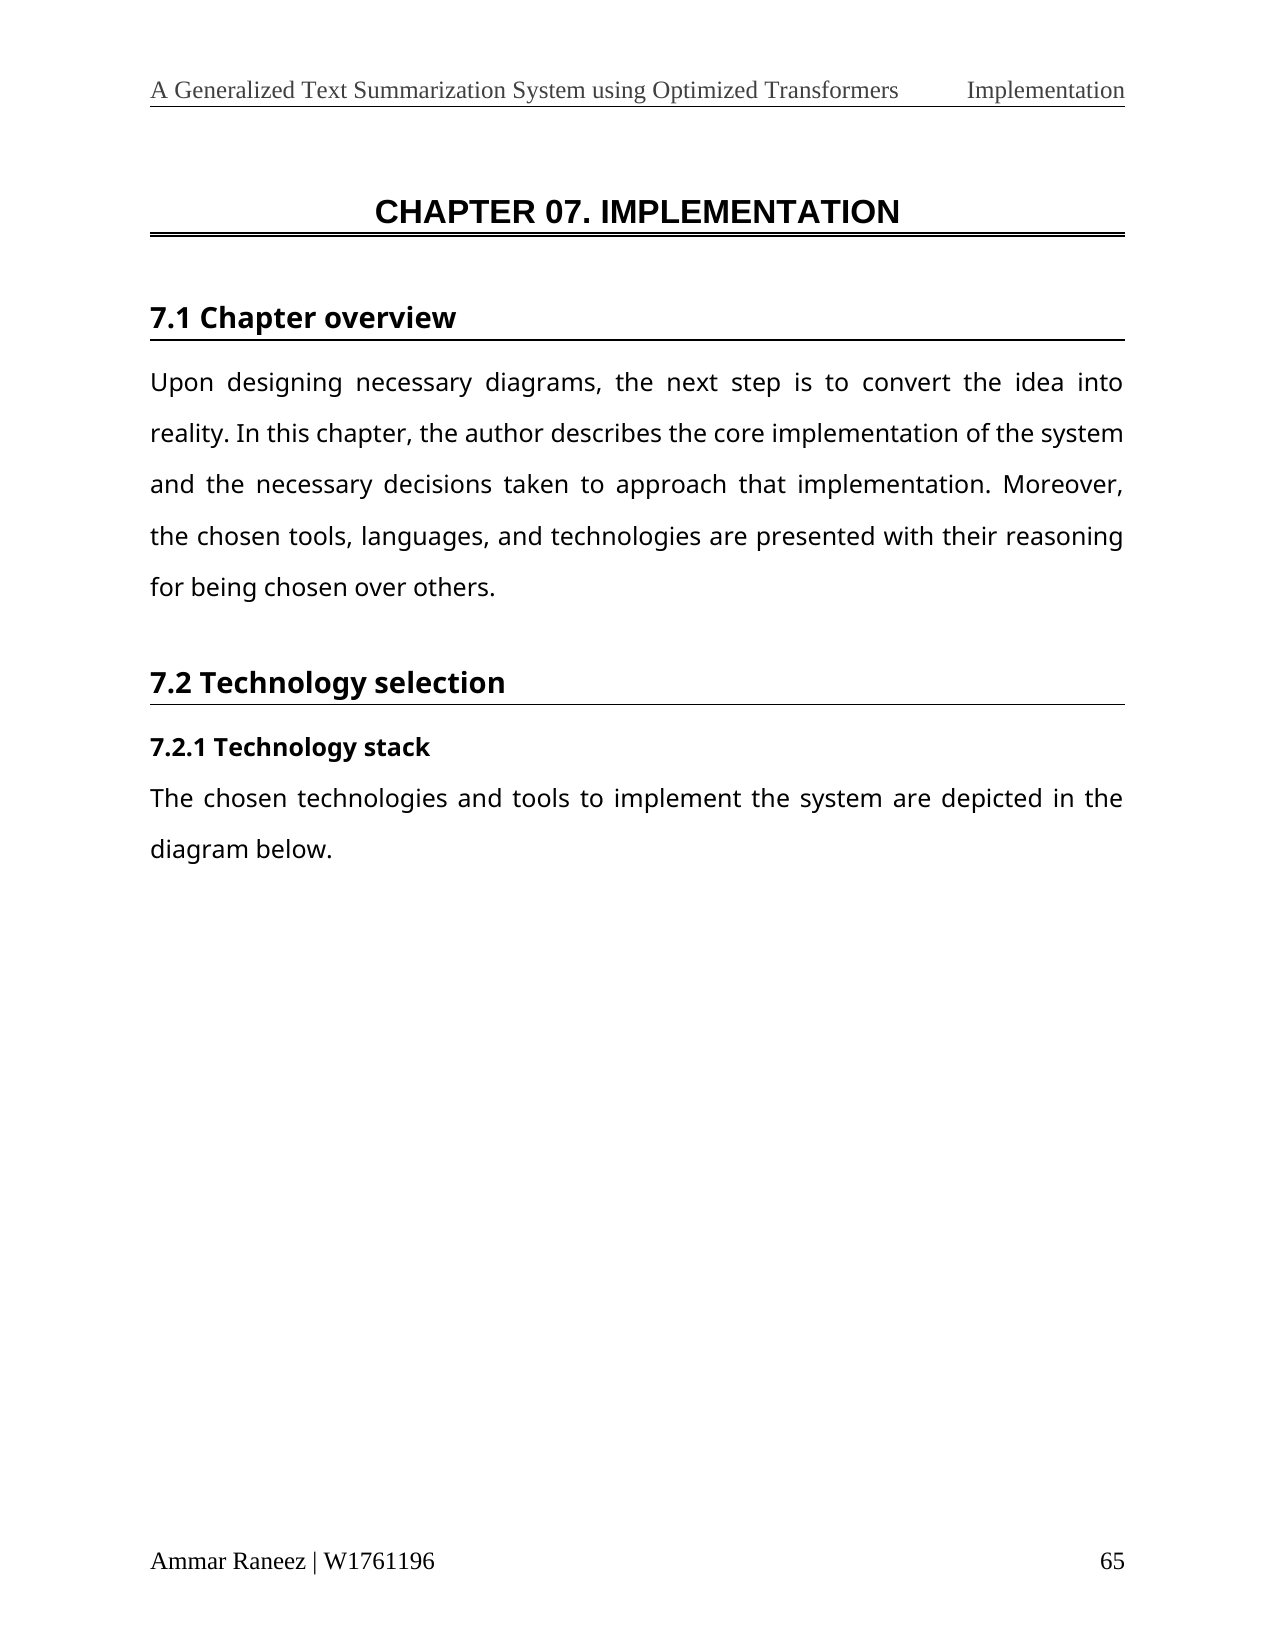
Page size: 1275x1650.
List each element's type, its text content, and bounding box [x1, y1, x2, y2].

subtitle 7.2 Technology selection [150, 662, 1125, 704]
subtitle 7.2.1 Technology stack [150, 729, 1125, 763]
text The chosen technologies and tools to implement the system are depicted in the diagram below. [150, 780, 1125, 865]
text Upon designing necessary diagrams, the next step is to convert the idea into reality. In this chapter, the author describes the core implementation of the system and the necessary decisions taken to approach that implementation. Moreover, the chosen tools, languages, and technologies are presented with their reasoning for being chosen over others. [150, 365, 1125, 603]
subtitle 7.1 Chapter overview [150, 298, 1125, 339]
subtitle CHAPTER 07. IMPLEMENTATION [150, 192, 1125, 232]
